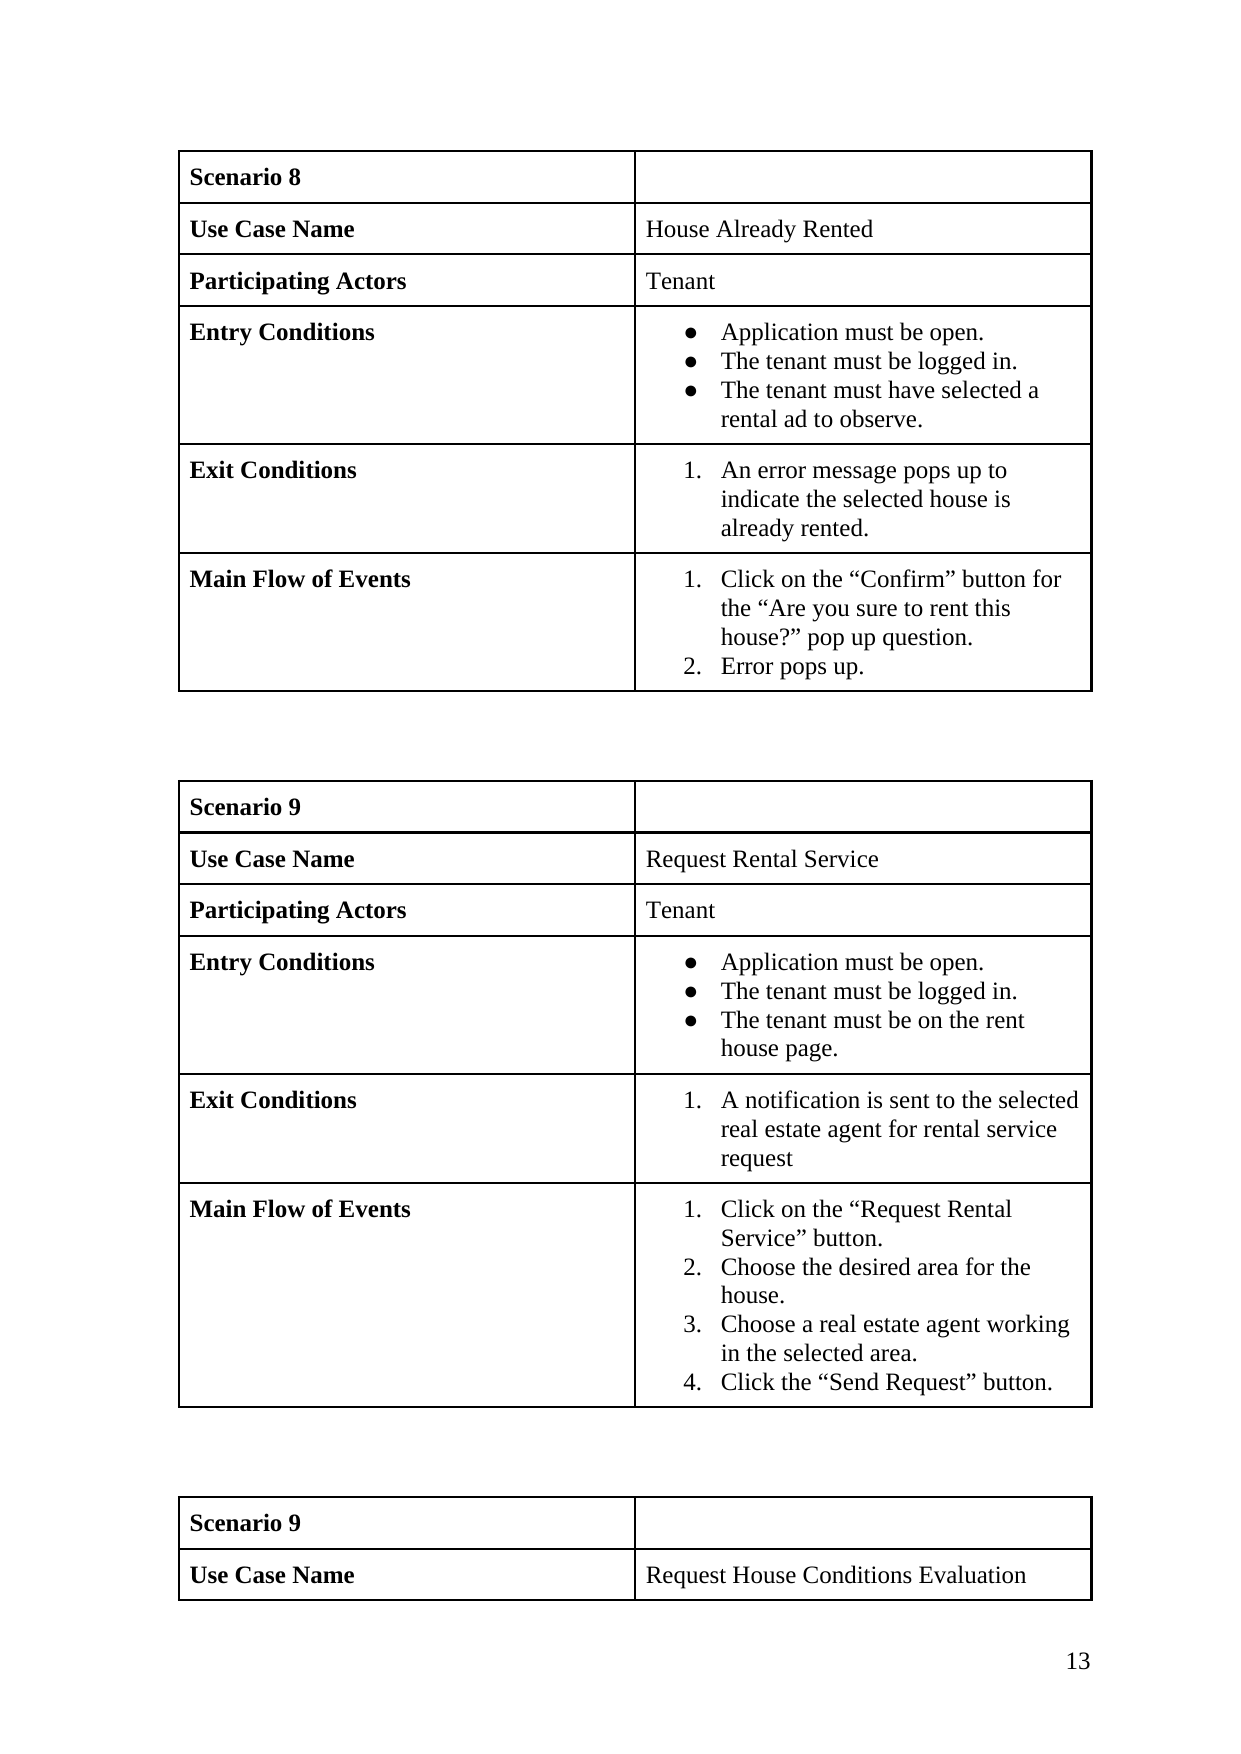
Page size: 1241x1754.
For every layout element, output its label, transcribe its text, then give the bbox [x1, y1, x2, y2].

table_header [636, 1498, 1090, 1547]
table_header [636, 782, 1090, 831]
table_cell Entry Conditions [180, 937, 634, 1073]
table_cell Request Rental Service [636, 834, 1090, 883]
table_cell House Already Rented [636, 204, 1090, 253]
table_cell Main Flow of Events [180, 554, 634, 690]
table_header Scenario 8 [180, 152, 634, 202]
table_cell Main Flow of Events [180, 1184, 634, 1406]
table_cell Exit Conditions [180, 445, 634, 552]
table_cell Tenant [636, 885, 1090, 935]
table_cell Exit Conditions [180, 1075, 634, 1182]
table_header Scenario 9 [180, 1498, 634, 1547]
table_cell Request House Conditions Evaluation [636, 1550, 1090, 1599]
table_cell A notification is sent to the selected real estate agent for rental service request [636, 1075, 1090, 1182]
table_cell An error message pops up to indicate the selected house is already rented. [636, 445, 1090, 552]
table_cell Application must be open. The tenant must be logged in. The tenant must have selected a rental ad to observe. [636, 307, 1090, 443]
table_cell Click on the “Confirm” button for the “Are you sure to rent this house?” pop up question. Error pops up. [636, 554, 1090, 690]
table_header [636, 152, 1090, 202]
table_cell Entry Conditions [180, 307, 634, 443]
table_cell Application must be open. The tenant must be logged in. The tenant must be on the rent house page. [636, 937, 1090, 1073]
table_cell Participating Actors [180, 255, 634, 305]
table_cell Use Case Name [180, 834, 634, 883]
table_cell Tenant [636, 255, 1090, 305]
table_cell Use Case Name [180, 1550, 634, 1599]
table_header Scenario 9 [180, 782, 634, 831]
table_cell Click on the “Request Rental Service” button. Choose the desired area for the house. Choose a real estate agent working in the selected area. Click the “Send Request” button. [636, 1184, 1090, 1406]
table_cell Participating Actors [180, 885, 634, 935]
table_cell Use Case Name [180, 204, 634, 253]
